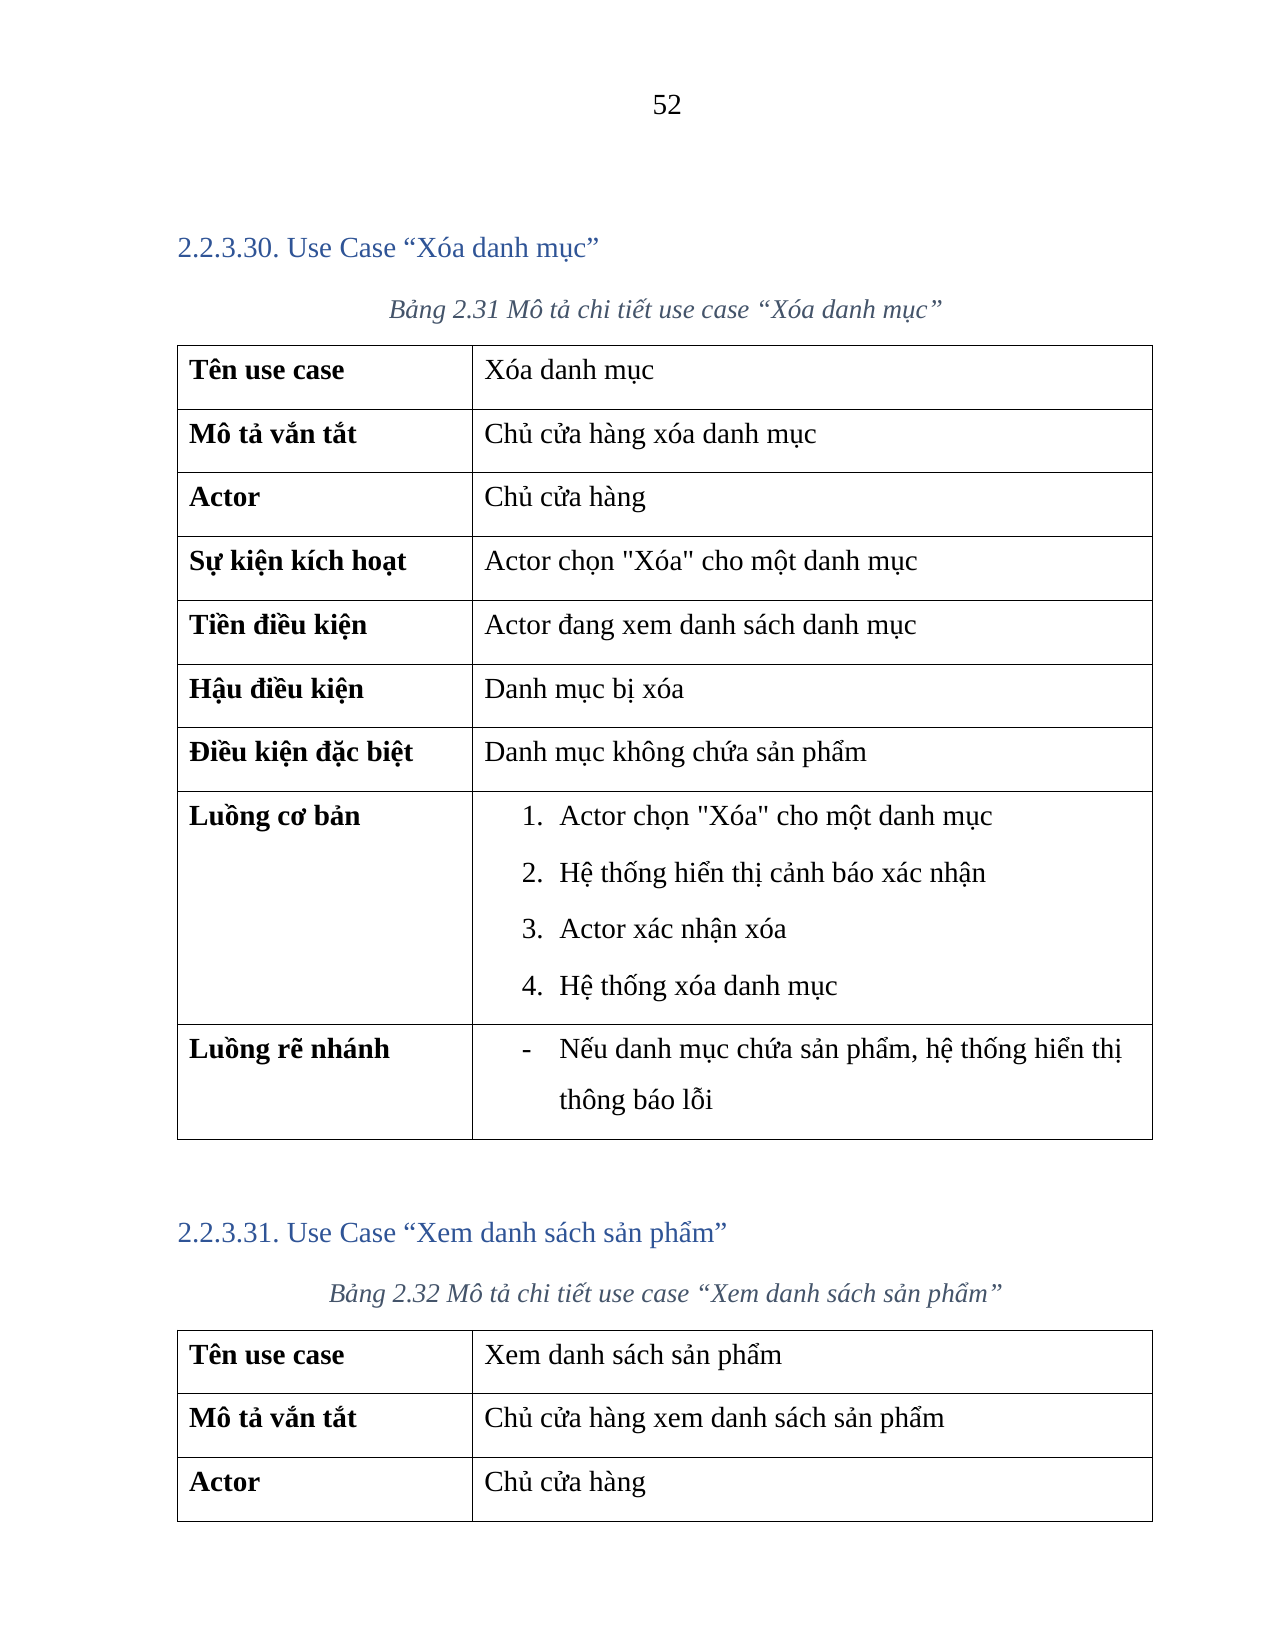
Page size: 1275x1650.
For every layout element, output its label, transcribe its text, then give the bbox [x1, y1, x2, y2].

table_cell Actor [178, 1458, 472, 1521]
text Bảng 2.31 Mô tả chi tiết use case “Xóa danh mục” [177, 293, 1157, 324]
table_cell Mô tả vắn tắt [178, 410, 472, 472]
table_cell Chủ cửa hàng [473, 473, 1152, 536]
table_cell Chủ cửa hàng xóa danh mục [473, 410, 1152, 472]
table_header Tên use case [178, 346, 472, 408]
text Bảng 2.32 Mô tả chi tiết use case “Xem danh sách sản phẩm” [177, 1278, 1157, 1309]
table_header Xem danh sách sản phẩm [473, 1331, 1152, 1393]
table_cell Actor đang xem danh sách danh mục [473, 601, 1152, 663]
table_cell Actor chọn "Xóa" cho một danh mục Hệ thống hiển thị cảnh báo xác nhận Actor xác nhận xóa Hệ thống xóa danh mục [473, 792, 1152, 1024]
subtitle Use Case “Xóa danh mục” [177, 230, 1157, 263]
table_cell Điều kiện đặc biệt [178, 728, 472, 791]
table_cell Mô tả vắn tắt [178, 1394, 472, 1457]
table_cell Chủ cửa hàng [473, 1458, 1152, 1521]
table_cell Luồng rẽ nhánh [178, 1025, 472, 1138]
table_cell Danh mục bị xóa [473, 665, 1152, 727]
table_cell Actor chọn "Xóa" cho một danh mục [473, 537, 1152, 600]
table_cell Tiền điều kiện [178, 601, 472, 663]
table_cell Danh mục không chứa sản phẩm [473, 728, 1152, 791]
table_header Xóa danh mục [473, 346, 1152, 408]
table_cell Chủ cửa hàng xem danh sách sản phẩm [473, 1394, 1152, 1457]
table_cell Hậu điều kiện [178, 665, 472, 727]
table_cell Sự kiện kích hoạt [178, 537, 472, 600]
subtitle Use Case “Xem danh sách sản phẩm” [177, 1215, 1157, 1248]
table_cell Nếu danh mục chứa sản phẩm, hệ thống hiển thị thông báo lỗi [473, 1025, 1152, 1138]
table_cell Actor [178, 473, 472, 536]
table_cell Luồng cơ bản [178, 792, 472, 1024]
table_header Tên use case [178, 1331, 472, 1393]
